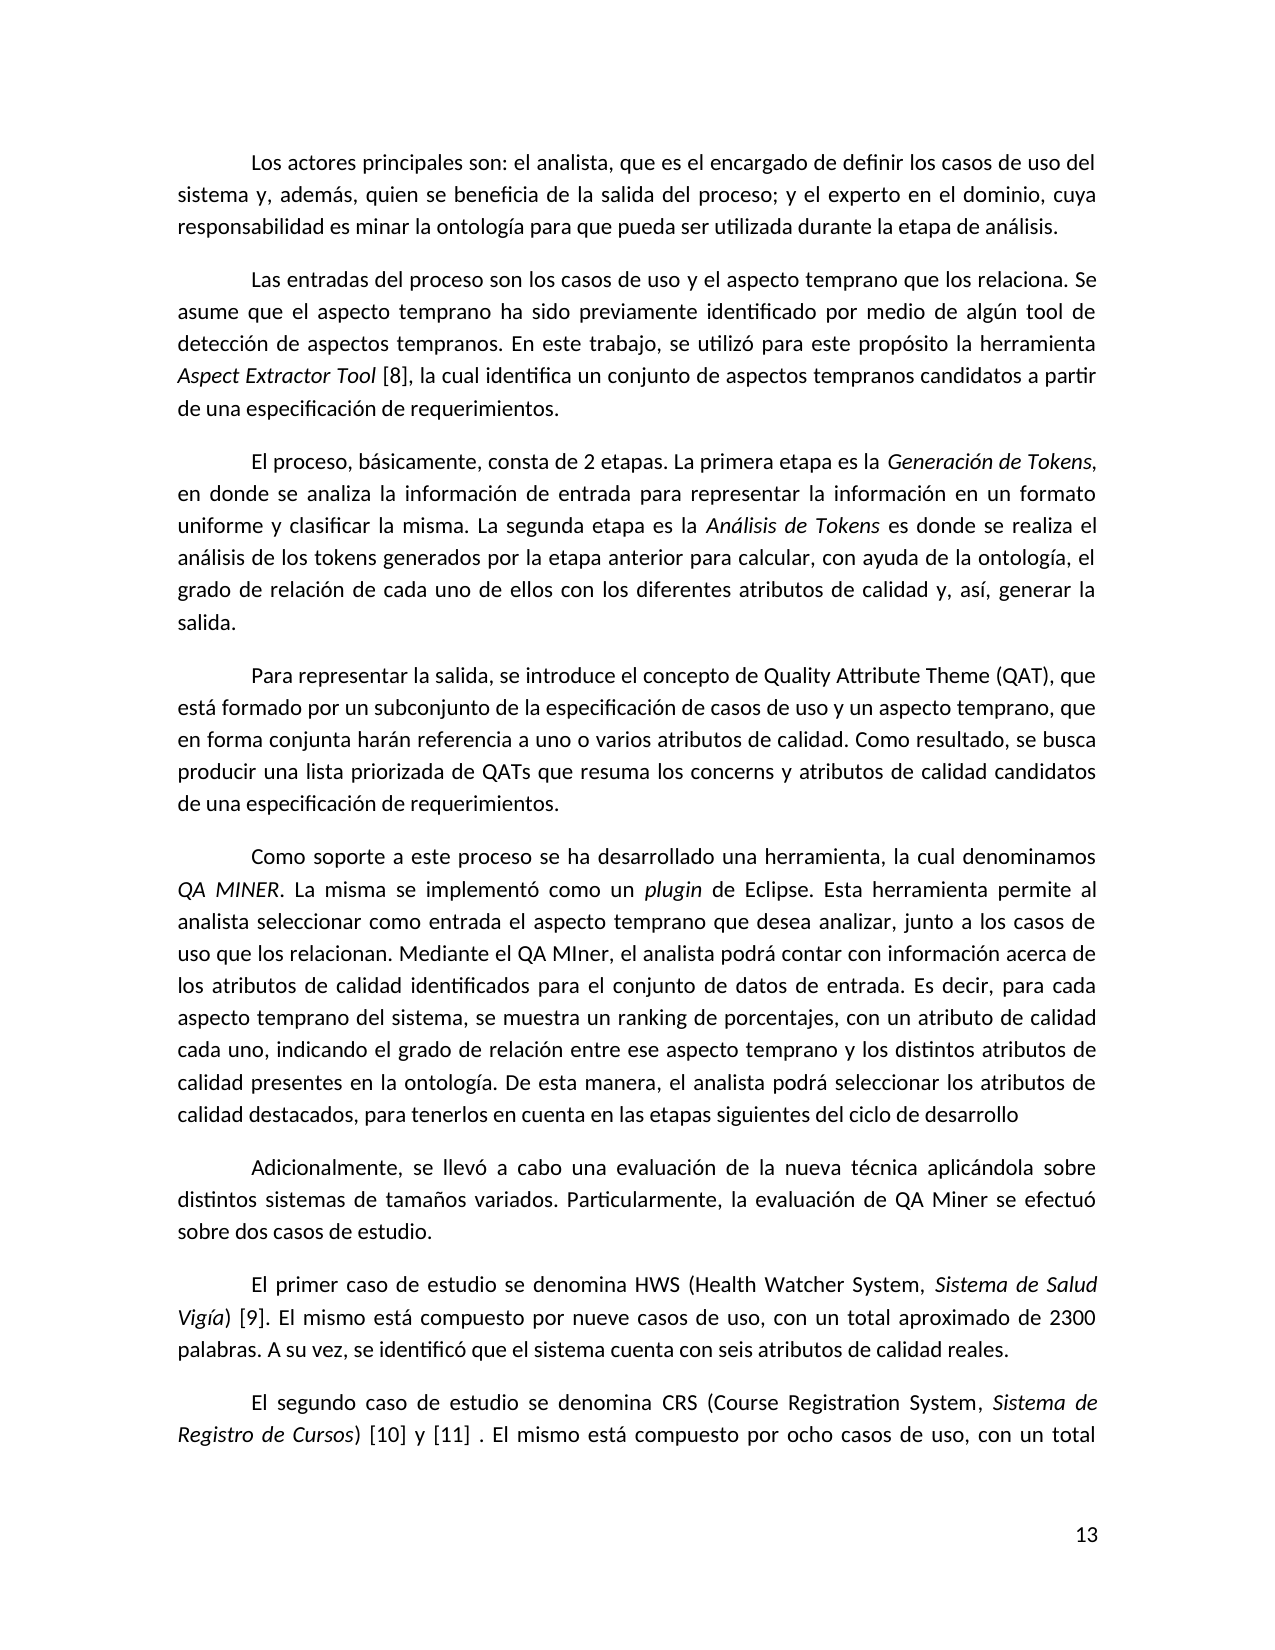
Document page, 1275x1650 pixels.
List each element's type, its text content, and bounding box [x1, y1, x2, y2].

text El proceso, básicamente, consta de 2 etapas. La primera etapa es la Generación de Tokens, en donde se analiza la información de entrada para representar la información en un formato uniforme y clasificar la misma. La segunda etapa es la Análisis de Tokens es donde se realiza el análisis de los tokens generados por la etapa anterior para calcular, con ayuda de la ontología, el grado de relación de cada uno de ellos con los diferentes atributos de calidad y, así, generar la salida. [177, 447, 1098, 636]
text Adicionalmente, se llevó a cabo una evaluación de la nueva técnica aplicándola sobre distintos sistemas de tamaños variados. Particularmente, la evaluación de QA Miner se efectuó sobre dos casos de estudio. [177, 1153, 1098, 1245]
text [177, 1388, 1098, 1448]
text Para representar la salida, se introduce el concepto de Quality Attribute Theme (QAT), que está formado por un subconjunto de la especificación de casos de uso y un aspecto temprano, que en forma conjunta harán referencia a uno o varios atributos de calidad. Como resultado, se busca producir una lista priorizada de QATs que resuma los concerns y atributos de calidad candidatos de una especificación de requerimientos. [177, 661, 1098, 817]
text El primer caso de estudio se denomina HWS (Health Watcher System, Sistema de Salud Vigía). El mismo está compuesto por nueve casos de uso, con un total aproximado de 2300 palabras. A su vez, se identificó que el sistema cuenta con seis atributos de calidad reales. [177, 1270, 1098, 1363]
text Los actores principales son: el analista, que es el encargado de definir los casos de uso del sistema y, además, quien se beneficia de la salida del proceso; y el experto en el dominio, cuya responsabilidad es minar la ontología para que pueda ser utilizada durante la etapa de análisis. [177, 148, 1098, 240]
text Las entradas del proceso son los casos de uso y el aspecto temprano que los relaciona. Se asume que el aspecto temprano ha sido previamente identificado por medio de algún tool de detección de aspectos tempranos. En este trabajo, se utilizó para este propósito la herramienta Aspect Extractor Tool , la cual identifica un conjunto de aspectos tempranos candidatos a partir de una especificación de requerimientos. [177, 265, 1098, 422]
text Como soporte a este proceso se ha desarrollado una herramienta, la cual denominamos QA MINER. La misma se implementó como un plugin de Eclipse. Esta herramienta permite al analista seleccionar como entrada el aspecto temprano que desea analizar, junto a los casos de uso que los relacionan. Mediante el QA MIner, el analista podrá contar con información acerca de los atributos de calidad identificados para el conjunto de datos de entrada. Es decir, para cada aspecto temprano del sistema, se muestra un ranking de porcentajes, con un atributo de calidad cada uno, indicando el grado de relación entre ese aspecto temprano y los distintos atributos de calidad presentes en la ontología. De esta manera, el analista podrá seleccionar los atributos de calidad destacados, para tenerlos en cuenta en las etapas siguientes del ciclo de desarrollo [177, 842, 1098, 1128]
